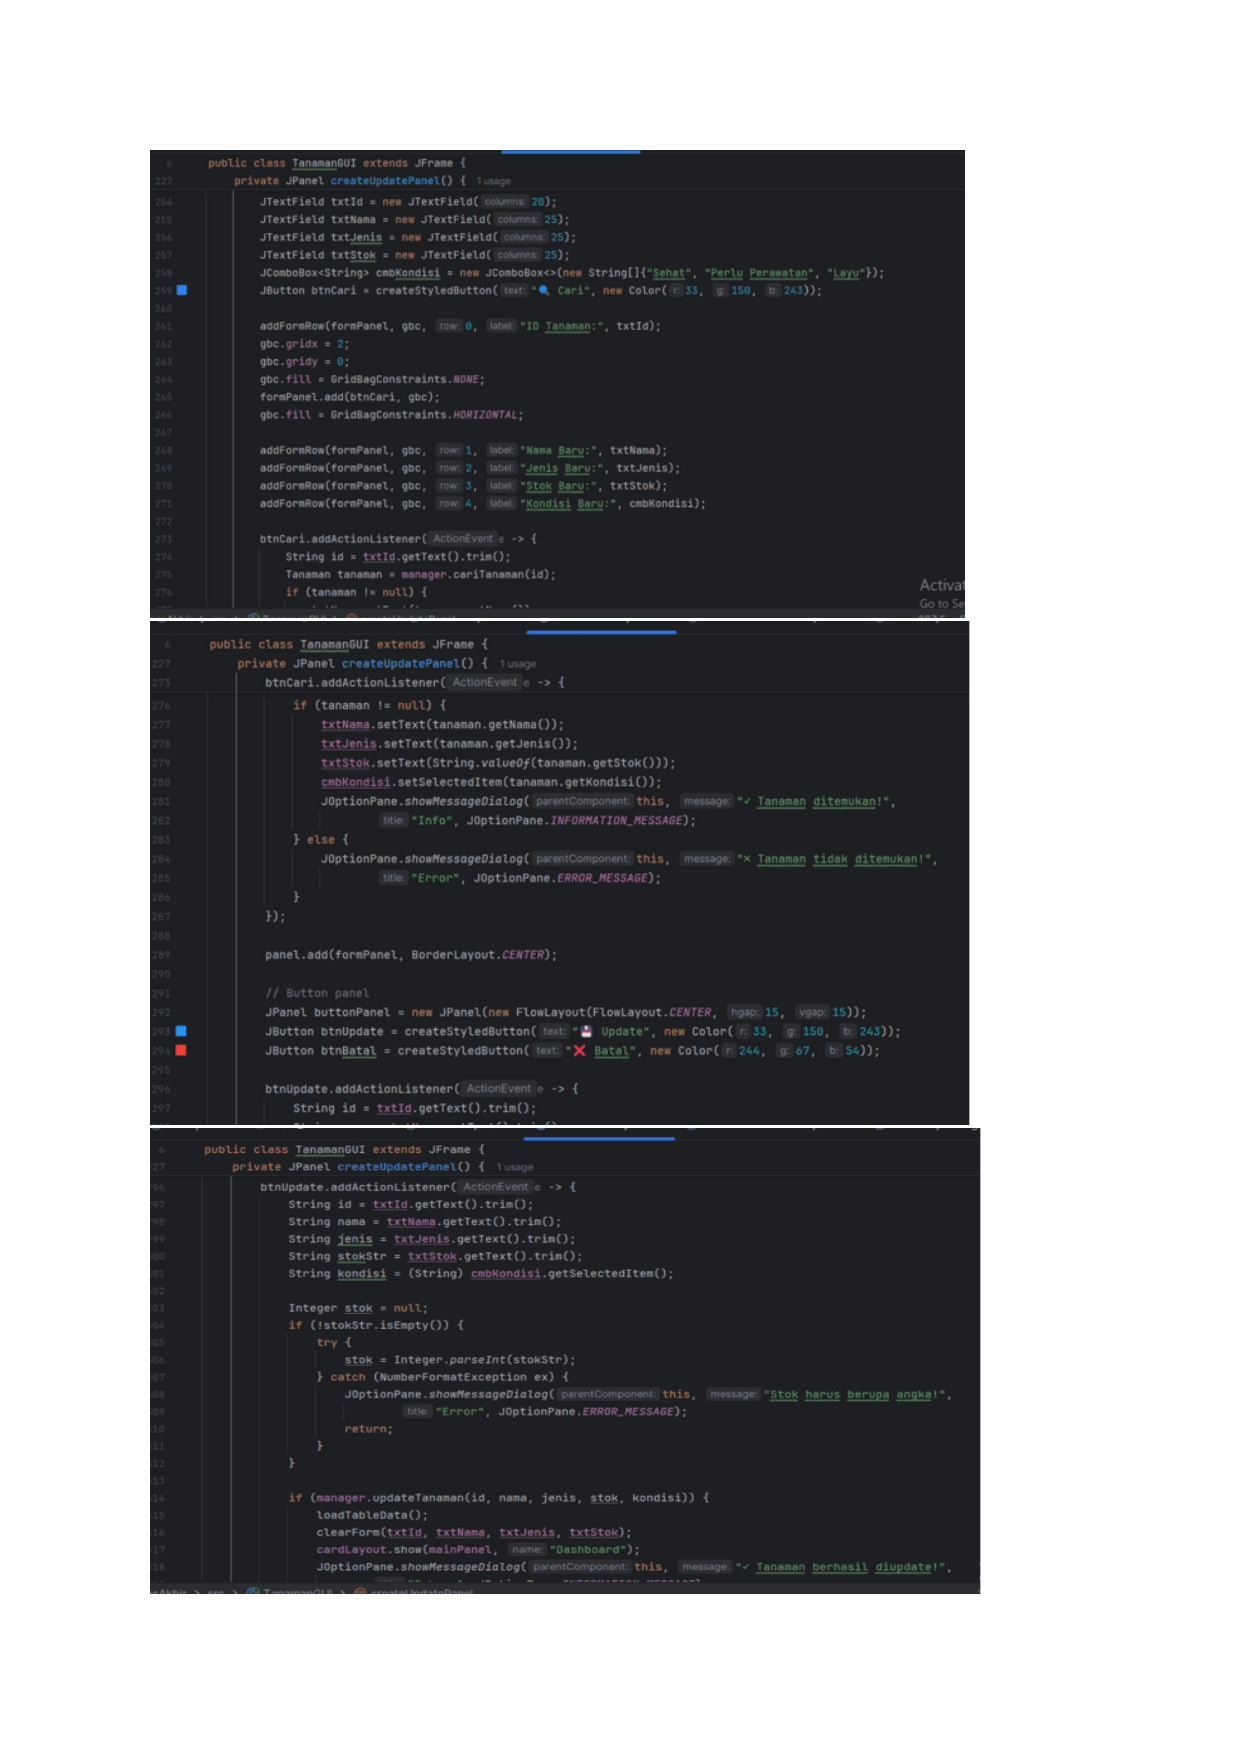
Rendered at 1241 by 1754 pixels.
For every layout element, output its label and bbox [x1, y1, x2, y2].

picture [150, 621, 970, 1125]
picture [150, 1128, 981, 1594]
picture [150, 150, 965, 618]
